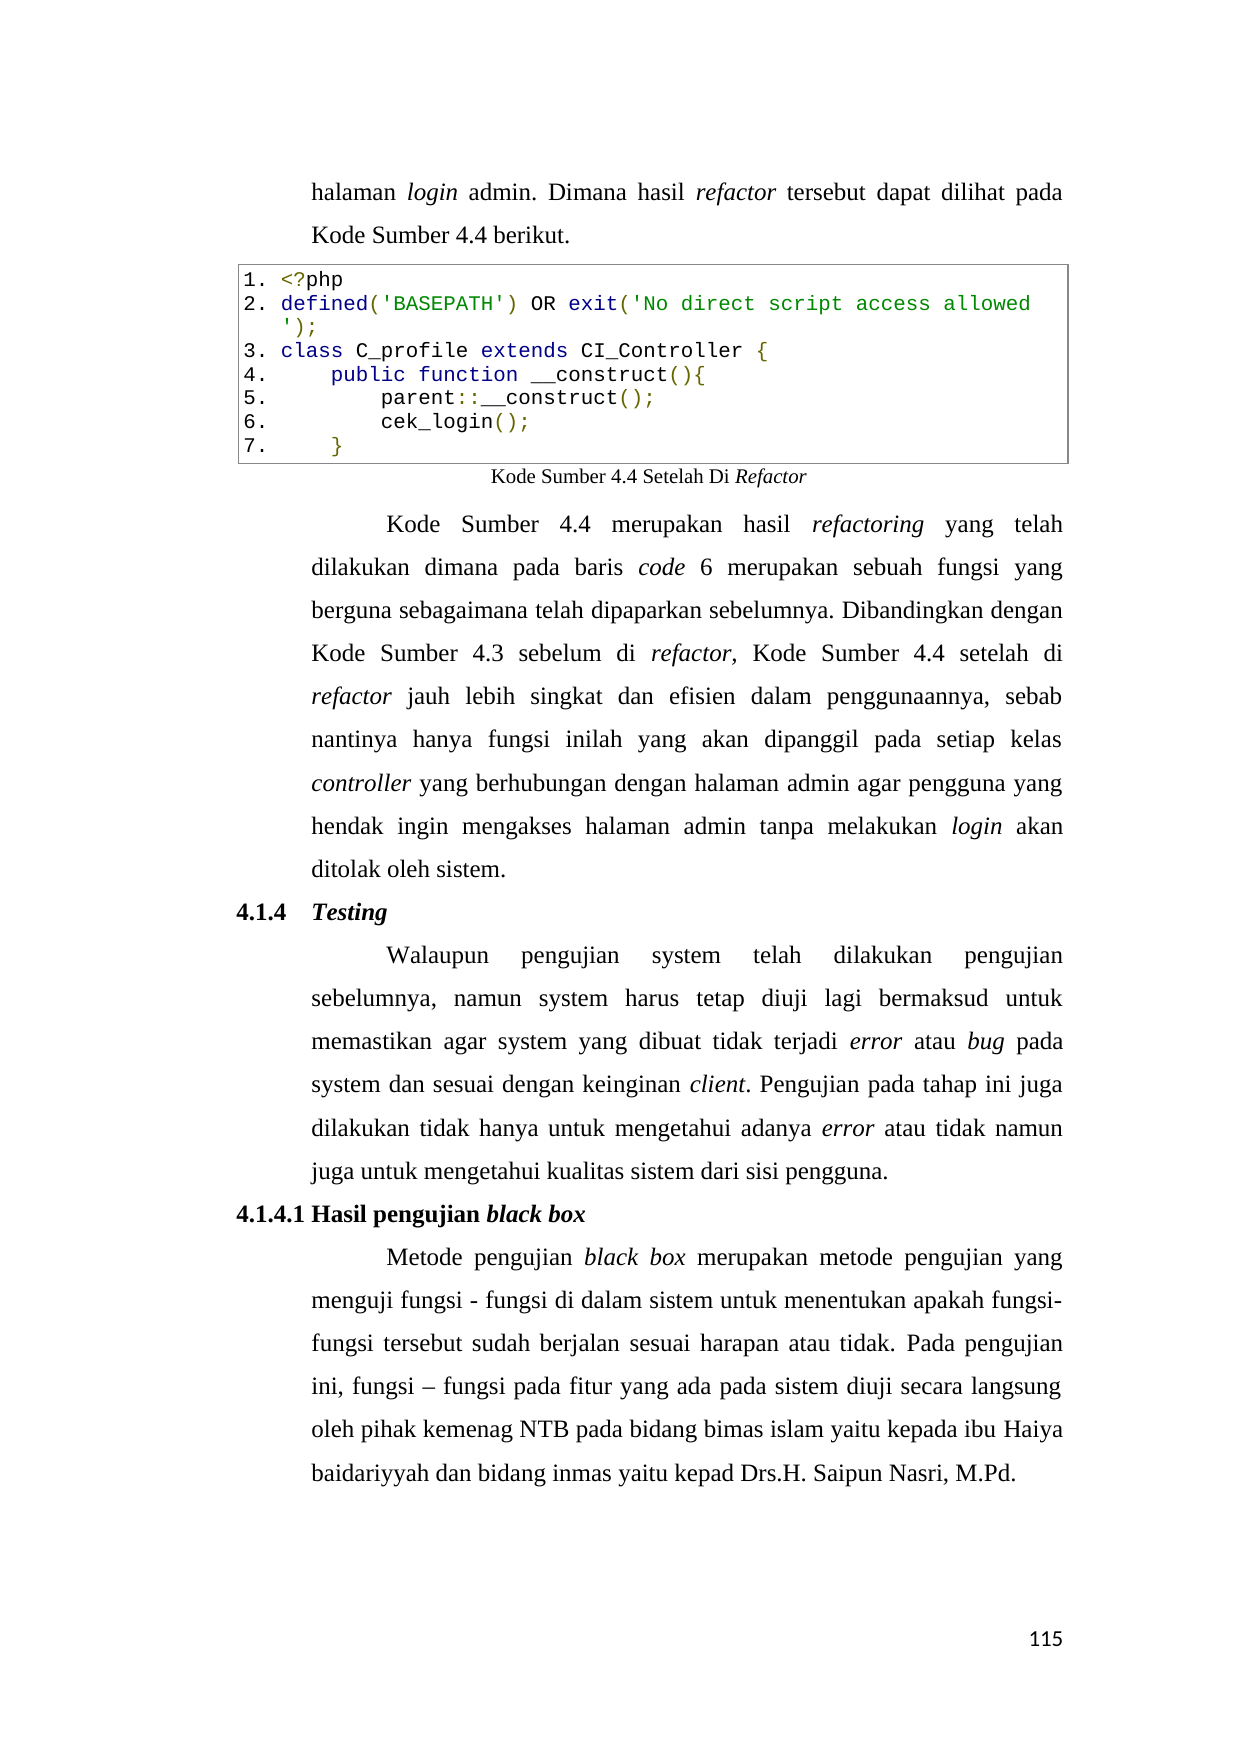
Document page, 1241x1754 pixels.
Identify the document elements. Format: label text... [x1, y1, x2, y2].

list class C_profile extends CI_Controller { [239, 334, 1067, 358]
text Metode pengujian black box merupakan metode pengujian yang menguji fungsi - fungsi di dalam sistem untuk menentukan apakah fungsi-fungsi tersebut sudah berjalan sesuai harapan atau tidak. Pada pengujian ini, fungsi – fungsi pada fitur yang ada pada sistem diuji secara langsung oleh pihak kemenag NTB pada bidang bimas islam yaitu kepada ibu Haiya baidariyyah dan bidang inmas yaitu kepad Drs.H. Saipun Nasri, M.Pd. [311, 1242, 1063, 1486]
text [311, 177, 1063, 249]
list public function __construct(){ [239, 358, 1067, 382]
text Walaupun pengujian system telah dilakukan pengujian sebelumnya, namun system harus tetap diuji lagi bermaksud untuk memastikan agar system yang dibuat tidak terjadi error atau bug pada system dan sesuai dengan keinginan client. Pengujian pada tahap ini juga dilakukan tidak hanya untuk mengetahui adanya error atau tidak namun juga untuk mengetahui kualitas sistem dari sisi pengguna. [311, 940, 1063, 1184]
list <?php [239, 265, 1067, 287]
list } [239, 429, 1067, 463]
list parent::__construct(); [239, 382, 1067, 405]
text Kode Sumber 4.4 Setelah Di Refactor [236, 464, 1063, 488]
list Testing [236, 897, 1063, 926]
text Kode Sumber 4.4 merupakan hasil refactoring yang telah dilakukan dimana pada baris code 6 merupakan sebuah fungsi yang berguna sebagaimana telah dipaparkan sebelumnya. Dibandingkan dengan Kode Sumber 4.3 sebelum di refactor, Kode Sumber 4.4 setelah di refactor jauh lebih singkat dan efisien dalam penggunaannya, sebab nantinya hanya fungsi inilah yang akan dipanggil pada setiap kelas controller yang berhubungan dengan halaman admin agar pengguna yang hendak ingin mengakses halaman admin tanpa melakukan login akan ditolak oleh sistem. [311, 509, 1063, 883]
list cek_login(); [239, 405, 1067, 429]
list Hasil pengujian black box [236, 1199, 1063, 1228]
list defined('BASEPATH') OR exit('No direct script access allowed'); [239, 287, 1067, 334]
